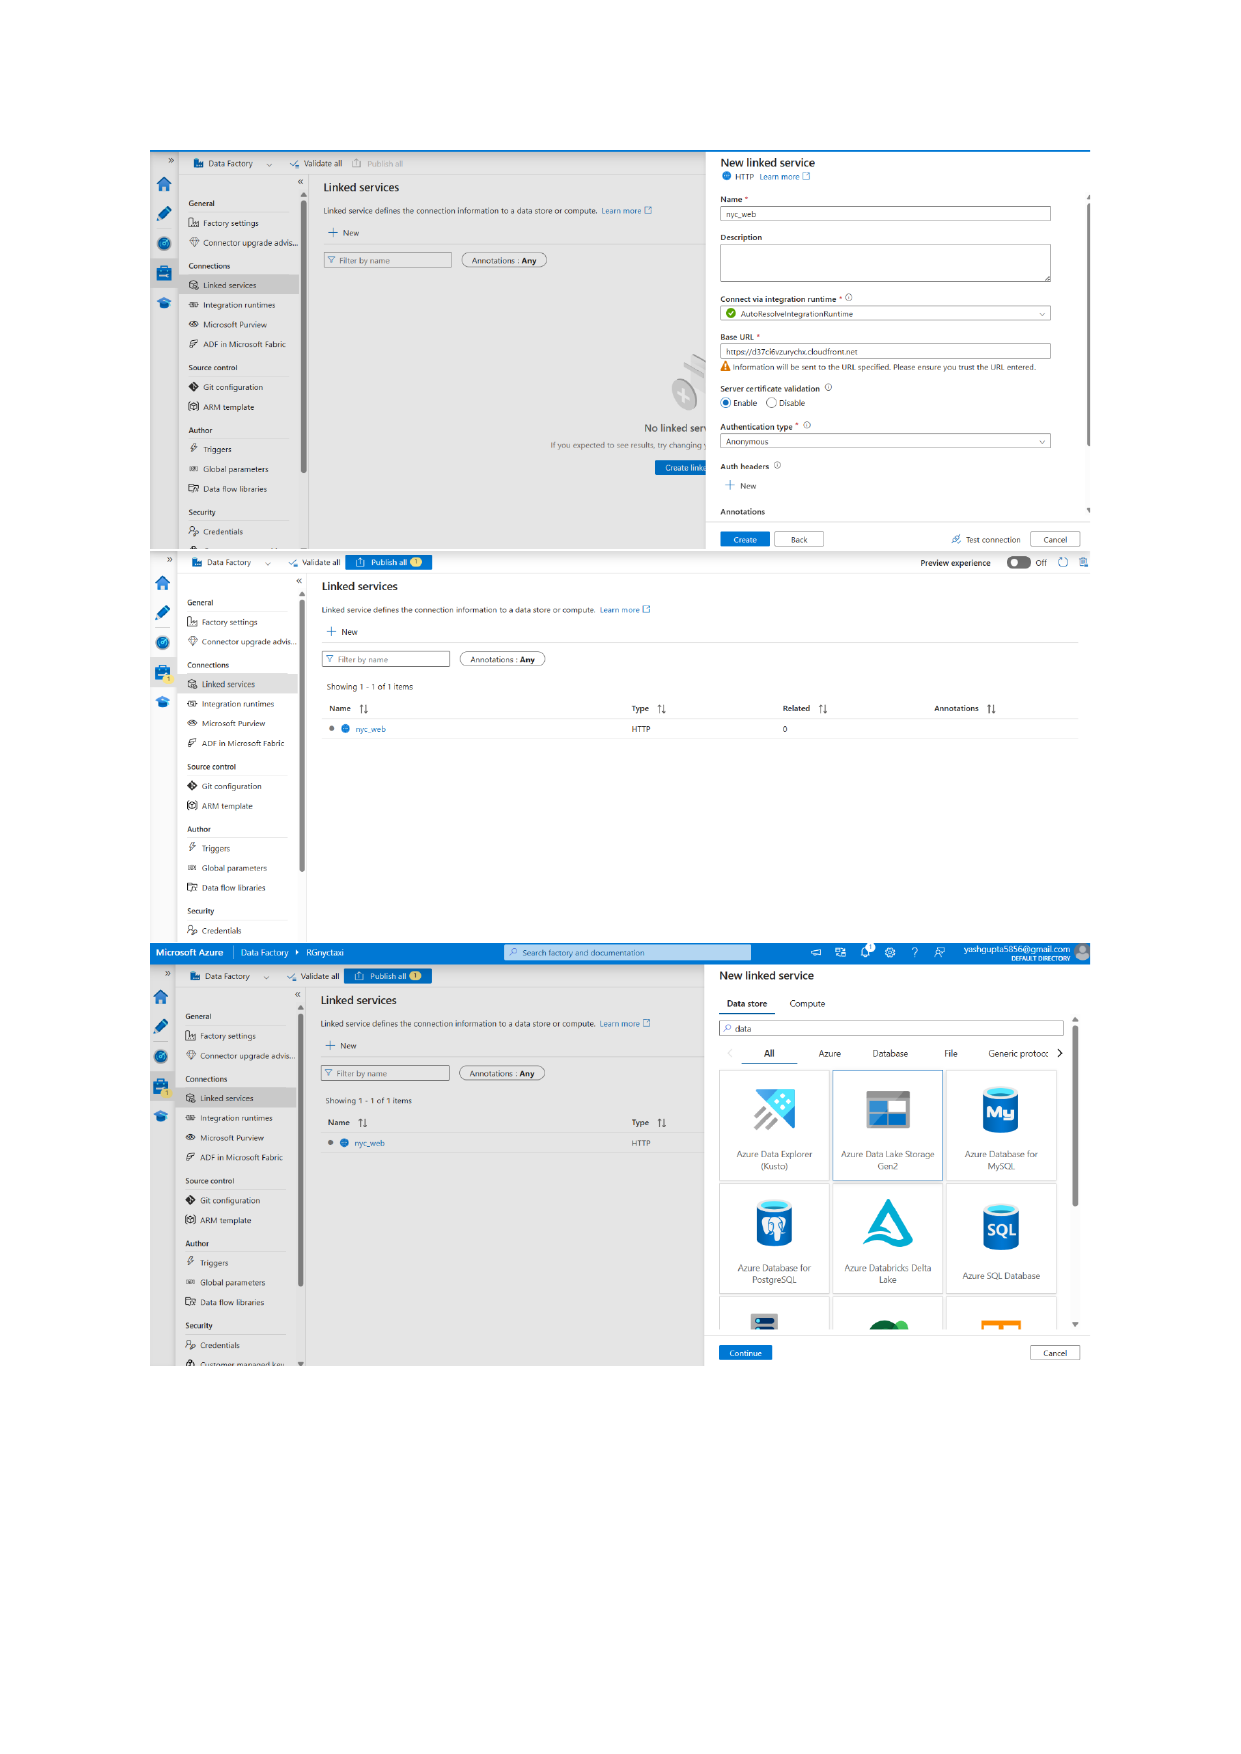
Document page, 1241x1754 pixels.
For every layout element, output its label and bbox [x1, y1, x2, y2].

picture [150, 551, 1091, 942]
picture [150, 150, 1091, 549]
picture [150, 943, 1091, 1366]
